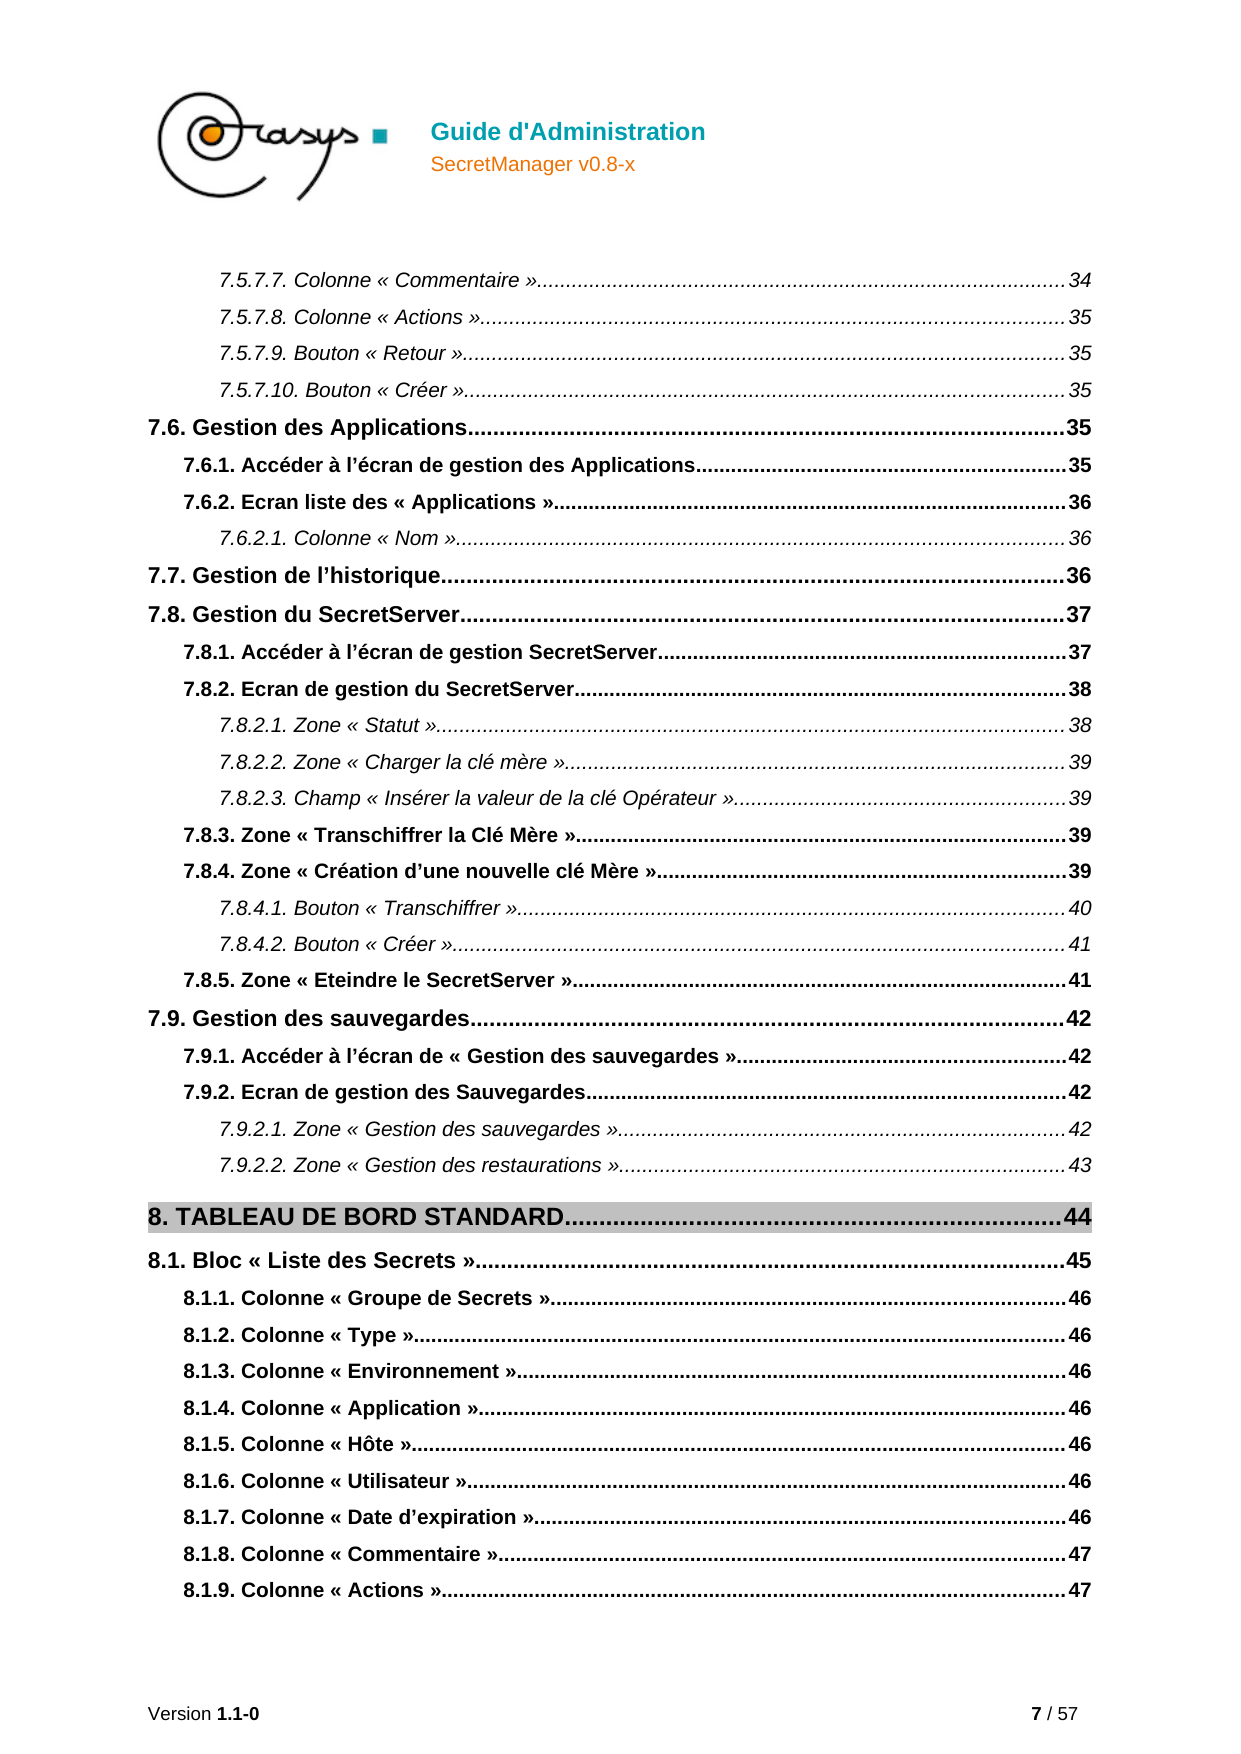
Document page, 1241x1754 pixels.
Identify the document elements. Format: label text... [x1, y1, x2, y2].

text 7.9. Gestion des sauvegardes 42 [148, 1005, 1092, 1031]
text 8.1.5. Colonne « Hôte » 46 [183, 1432, 1092, 1456]
text 7.6. Gestion des Applications 35 [148, 414, 1092, 441]
text 7.9.2.1. Zone « Gestion des sauvegardes » 42 [218, 1116, 1092, 1140]
text 7.5.7.7. Colonne « Commentaire » 34 [218, 268, 1092, 292]
text 7.8. Gestion du SecretServer 37 [148, 601, 1092, 628]
text 8.1.1. Colonne « Groupe de Secrets » 46 [183, 1286, 1092, 1310]
text 7.8.4.1. Bouton « Transchiffrer » 40 [218, 895, 1092, 919]
text 7.9.1. Accéder à l’écran de « Gestion des sauvegardes » 42 [183, 1043, 1092, 1067]
picture [147, 80, 408, 220]
text 8.1. Bloc « Liste des Secrets » 45 [148, 1247, 1092, 1274]
text 8.1.4. Colonne « Application » 46 [183, 1396, 1092, 1419]
text 7.8.4. Zone « Création d’une nouvelle clé Mère » 39 [183, 859, 1092, 883]
text 7.8.2. Ecran de gestion du SecretServer 38 [183, 677, 1092, 701]
text 8.1.6. Colonne « Utilisateur » 46 [183, 1468, 1092, 1492]
text 7.5.7.10. Bouton « Créer » 35 [218, 378, 1092, 402]
text 7.8.2.3. Champ « Insérer la valeur de la clé Opérateur » 39 [218, 786, 1092, 810]
text 8.1.8. Colonne « Commentaire » 47 [183, 1541, 1092, 1565]
text 7.8.4.2. Bouton « Créer » 41 [218, 932, 1092, 956]
text 7.6.2.1. Colonne « Nom » 36 [218, 526, 1092, 550]
text 8.1.3. Colonne « Environnement » 46 [183, 1359, 1092, 1383]
text 7.8.3. Zone « Transchiffrer la Clé Mère » 39 [183, 822, 1092, 846]
text 7.6.1. Accéder à l’écran de gestion des Applications 35 [183, 453, 1092, 477]
text 7.8.5. Zone « Eteindre le SecretServer » 41 [183, 968, 1092, 992]
text 8.1.2. Colonne « Type » 46 [183, 1323, 1092, 1347]
text 7.9.2. Ecran de gestion des Sauvegardes 42 [183, 1080, 1092, 1104]
text 8. Tableau de bord standard 44 [148, 1202, 1092, 1233]
text 8.1.9. Colonne « Actions » 47 [183, 1578, 1092, 1602]
text 7.9.2.2. Zone « Gestion des restaurations » 43 [218, 1153, 1092, 1177]
text 7.8.1. Accéder à l’écran de gestion SecretServer 37 [183, 640, 1092, 664]
text 8.1.7. Colonne « Date d’expiration » 46 [183, 1505, 1092, 1529]
text 7.7. Gestion de l’historique 36 [148, 562, 1092, 589]
text 7.5.7.8. Colonne « Actions » 35 [218, 305, 1092, 329]
text 7.8.2.2. Zone « Charger la clé mère » 39 [218, 749, 1092, 773]
text 7.8.2.1. Zone « Statut » 38 [218, 713, 1092, 737]
text 7.6.2. Ecran liste des « Applications » 36 [183, 489, 1092, 513]
text 7.5.7.9. Bouton « Retour » 35 [218, 341, 1092, 365]
